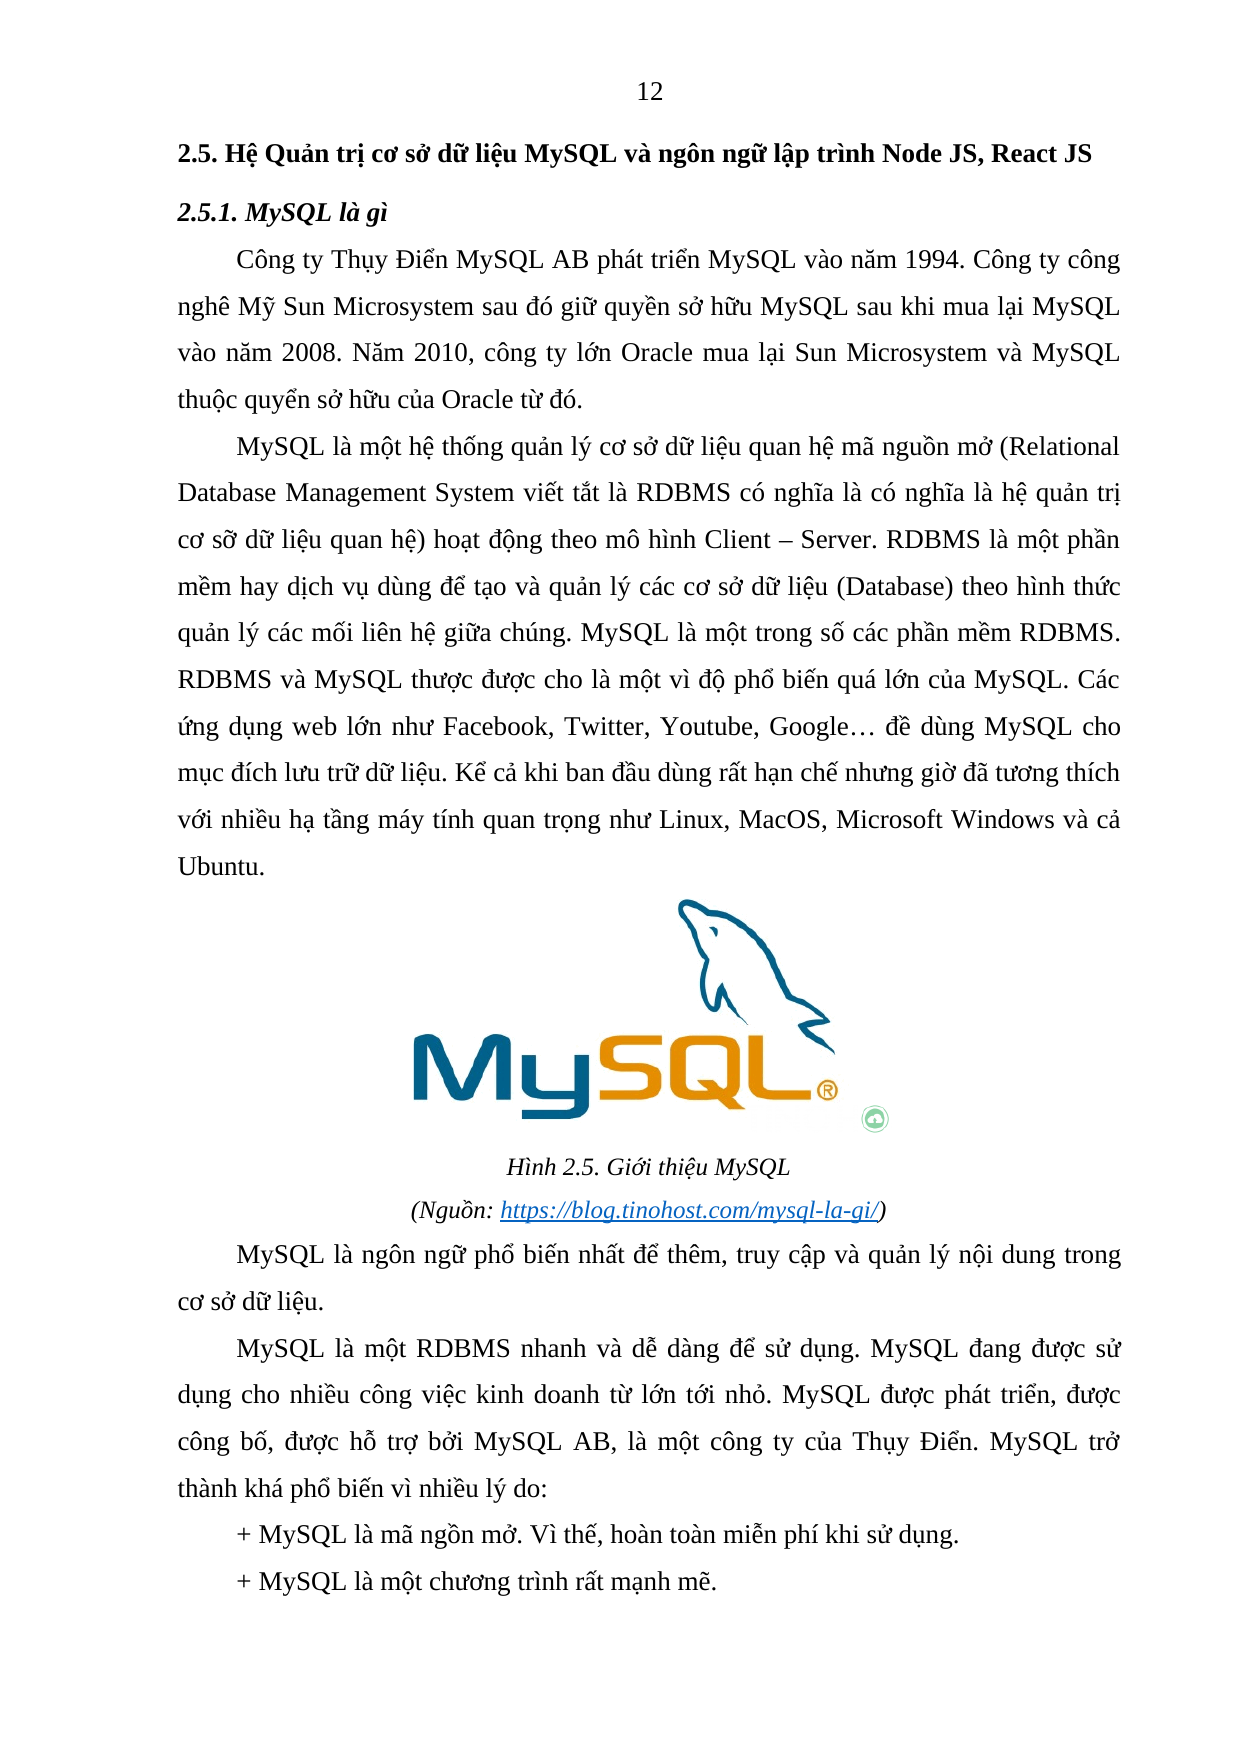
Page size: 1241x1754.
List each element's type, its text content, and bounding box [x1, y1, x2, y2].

subtitle 2.5.1. MySQL là gì [177, 196, 1122, 228]
text (Nguồn: https://blog.tinohost.com/mysql-la-gi/) [177, 1195, 1122, 1224]
text MySQL là ngôn ngữ phổ biến nhất để thêm, truy cập và quản lý nội dung trong cơ sở dữ liệu. [177, 1238, 1122, 1316]
text MySQL là một RDBMS nhanh và dễ dàng để sử dụng. MySQL đang được sử dụng cho nhiều công việc kinh doanh từ lớn tới nhỏ. MySQL được phát triển, được công bố, được hỗ trợ bởi MySQL AB, là một công ty của Thụy Điển. MySQL trở thành khá phổ biến vì nhiều lý do: [177, 1332, 1122, 1503]
subtitle 2.5. Hệ Quản trị cơ sở dữ liệu MySQL và ngôn ngữ lập trình Node JS, React JS [177, 137, 1122, 168]
text + MySQL là một chương trình rất mạnh mẽ. [177, 1565, 1122, 1596]
text Công ty Thụy Điển MySQL AB phát triển MySQL vào năm 1994. Công ty công nghê Mỹ Sun Microsystem sau đó giữ quyền sở hữu MySQL sau khi mua lại MySQL vào năm 2008. Năm 2010, công ty lớn Oracle mua lại Sun Microsystem và MySQL thuộc quyển sở hữu của Oracle từ đó. [177, 243, 1122, 414]
text Hình 2.5. Giới thiệu MySQL [177, 1152, 1122, 1181]
text MySQL là một hệ thống quản lý cơ sở dữ liệu quan hệ mã nguồn mở (Relational Database Management System viết tắt là RDBMS có nghĩa là có nghĩa là hệ quản trị cơ sỡ dữ liệu quan hệ) hoạt động theo mô hình Client – Server. RDBMS là một phần mềm hay dịch vụ dùng để tạo và quản lý các cơ sở dữ liệu (Database) theo hình thức quản lý các mối liên hệ giữa chúng. MySQL là một trong số các phần mềm RDBMS. RDBMS và MySQL thược được cho là một vì độ phổ biến quá lớn của MySQL. Các ứng dụng web lớn như Facebook, Twitter, Youtube, Google… đề dùng MySQL cho mục đích lưu trữ dữ liệu. Kể cả khi ban đầu dùng rất hạn chế nhưng giờ đã tương thích với nhiều hạ tầng máy tính quan trọng như Linux, MacOS, Microsoft Windows và cả Ubuntu. [177, 430, 1122, 881]
picture [407, 896, 892, 1137]
text + MySQL là mã ngồn mở. Vì thế, hoàn toàn miễn phí khi sử dụng. [177, 1518, 1122, 1550]
